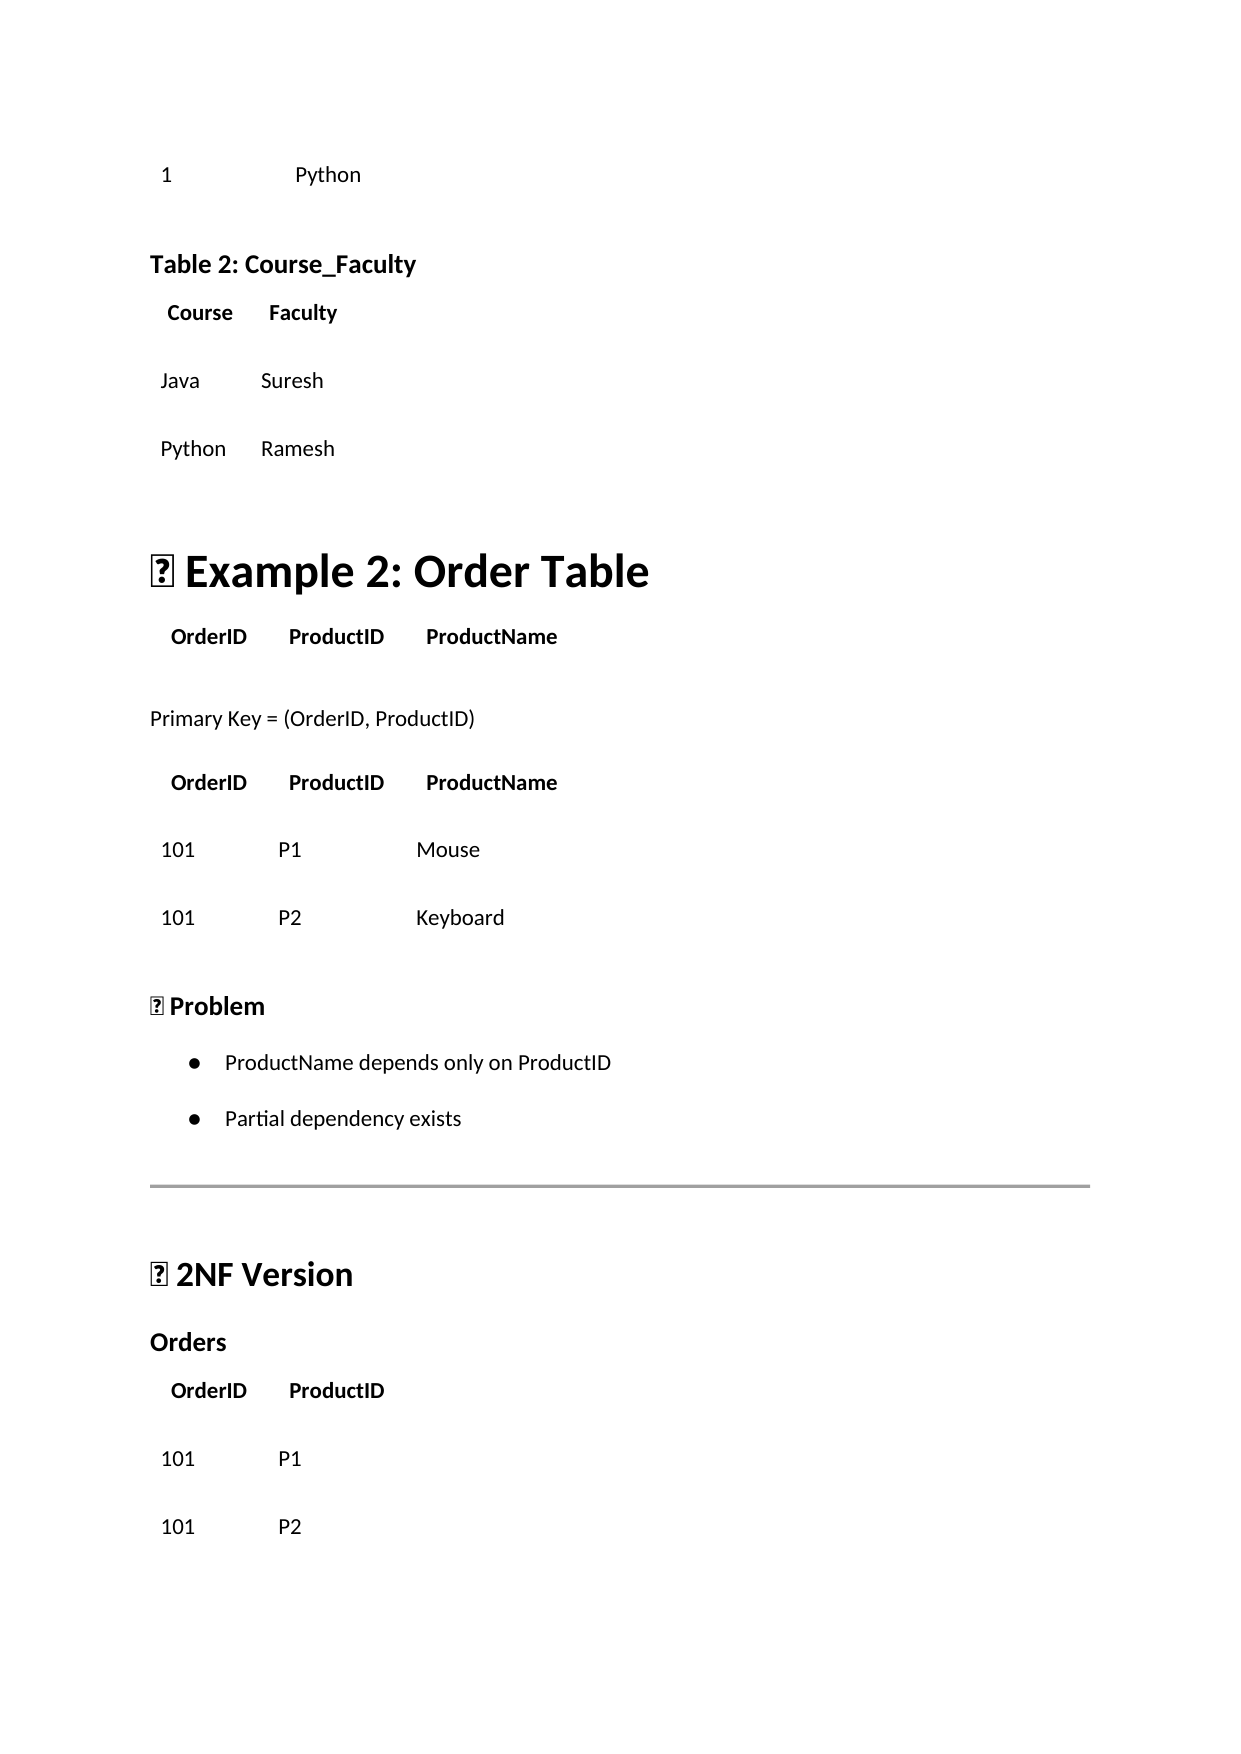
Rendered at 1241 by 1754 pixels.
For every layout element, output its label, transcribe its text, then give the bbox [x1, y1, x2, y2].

table_cell Ramesh [250, 423, 356, 491]
table_cell 1 [150, 150, 285, 218]
subtitle ❌ Problem [150, 989, 1090, 1023]
table_cell P2 [268, 893, 406, 960]
table_cell 101 [150, 1501, 268, 1569]
table_cell Keyboard [406, 893, 578, 960]
table_header ProductID [268, 612, 406, 679]
table_cell Python [150, 423, 250, 491]
table_header OrderID [150, 1366, 268, 1434]
subtitle ✅ 2NF Version [150, 1252, 1090, 1296]
table_cell Java [150, 356, 250, 423]
table_cell 101 [150, 825, 268, 893]
table_header ProductID [268, 758, 406, 825]
table_cell 101 [150, 893, 268, 960]
table_header OrderID [150, 758, 268, 825]
subtitle 🚫 Example 2: Order Table [150, 541, 1090, 599]
list Partial dependency exists [187, 1104, 1090, 1160]
table_cell Mouse [406, 825, 578, 893]
table_cell P1 [268, 825, 406, 893]
table_cell P1 [268, 1434, 406, 1501]
table_header Faculty [250, 288, 356, 356]
list ProductName depends only on ProductID [187, 1048, 1090, 1104]
table_cell 101 [150, 1434, 268, 1501]
text Primary Key = (OrderID, ProductID) [150, 704, 1090, 733]
table_header ProductName [406, 612, 578, 679]
table_cell Python [285, 150, 385, 218]
table_cell Suresh [250, 356, 356, 423]
subtitle Orders [150, 1325, 1090, 1358]
table_header ProductID [268, 1366, 406, 1434]
subtitle Table 2: Course_Faculty [150, 247, 1090, 280]
table_header ProductName [406, 758, 578, 825]
table_header OrderID [150, 612, 268, 679]
table_cell P2 [268, 1501, 406, 1569]
table_header Course [150, 288, 250, 356]
